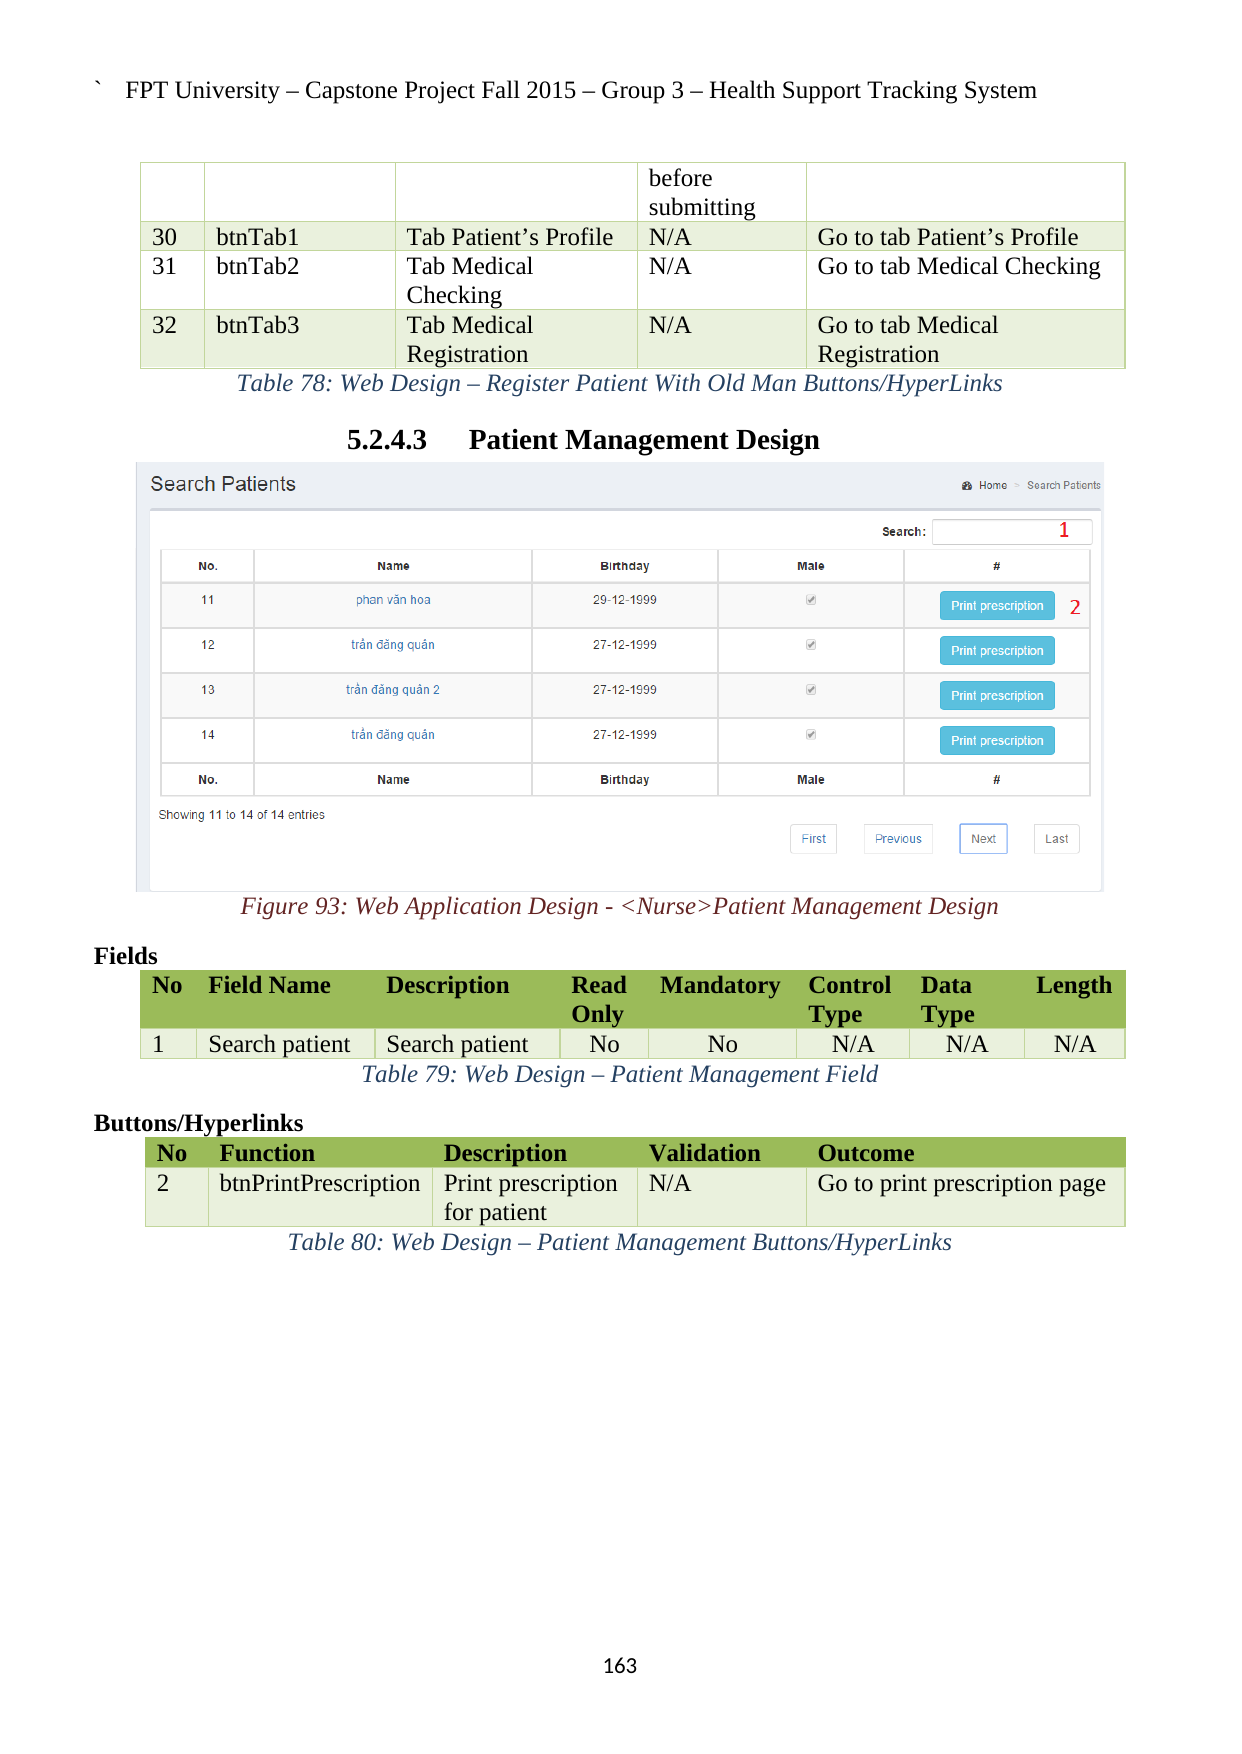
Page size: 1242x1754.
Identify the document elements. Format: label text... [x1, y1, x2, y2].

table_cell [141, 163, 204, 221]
text Fields [94, 941, 1146, 969]
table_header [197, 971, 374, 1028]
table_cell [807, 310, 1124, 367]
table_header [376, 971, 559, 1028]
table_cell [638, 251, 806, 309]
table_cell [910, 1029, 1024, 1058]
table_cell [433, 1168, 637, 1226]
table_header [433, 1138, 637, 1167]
text Figure 93: Web Application Design - <Nurse>Patient Management Design [94, 891, 1146, 920]
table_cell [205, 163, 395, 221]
subtitle Patient Management Design [347, 422, 1146, 456]
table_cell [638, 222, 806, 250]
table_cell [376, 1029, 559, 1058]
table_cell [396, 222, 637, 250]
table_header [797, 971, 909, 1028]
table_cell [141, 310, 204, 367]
text Buttons/Hyperlinks [94, 1108, 1146, 1137]
text Table 78: Web Design – Register Patient With Old Man Buttons/HyperLinks [94, 368, 1146, 397]
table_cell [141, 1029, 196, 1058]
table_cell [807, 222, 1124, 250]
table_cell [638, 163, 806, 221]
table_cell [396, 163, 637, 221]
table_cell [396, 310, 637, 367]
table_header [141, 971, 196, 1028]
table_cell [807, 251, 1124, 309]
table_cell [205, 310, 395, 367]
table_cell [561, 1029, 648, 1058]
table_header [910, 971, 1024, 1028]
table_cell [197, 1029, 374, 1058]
text Table 79: Web Design – Patient Management Field [94, 1059, 1146, 1088]
text Table 80: Web Design – Patient Management Buttons/HyperLinks [94, 1227, 1146, 1255]
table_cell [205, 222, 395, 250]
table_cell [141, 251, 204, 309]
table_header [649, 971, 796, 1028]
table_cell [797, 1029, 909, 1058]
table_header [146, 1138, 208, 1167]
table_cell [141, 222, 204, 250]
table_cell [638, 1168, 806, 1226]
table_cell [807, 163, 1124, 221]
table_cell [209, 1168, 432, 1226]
picture [135, 462, 1105, 892]
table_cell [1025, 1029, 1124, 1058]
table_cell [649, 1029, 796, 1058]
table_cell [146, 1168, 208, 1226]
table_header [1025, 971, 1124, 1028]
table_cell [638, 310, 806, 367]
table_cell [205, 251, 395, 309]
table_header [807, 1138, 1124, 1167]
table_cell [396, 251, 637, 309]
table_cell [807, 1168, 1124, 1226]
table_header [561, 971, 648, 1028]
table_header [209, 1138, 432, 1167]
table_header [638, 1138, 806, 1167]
